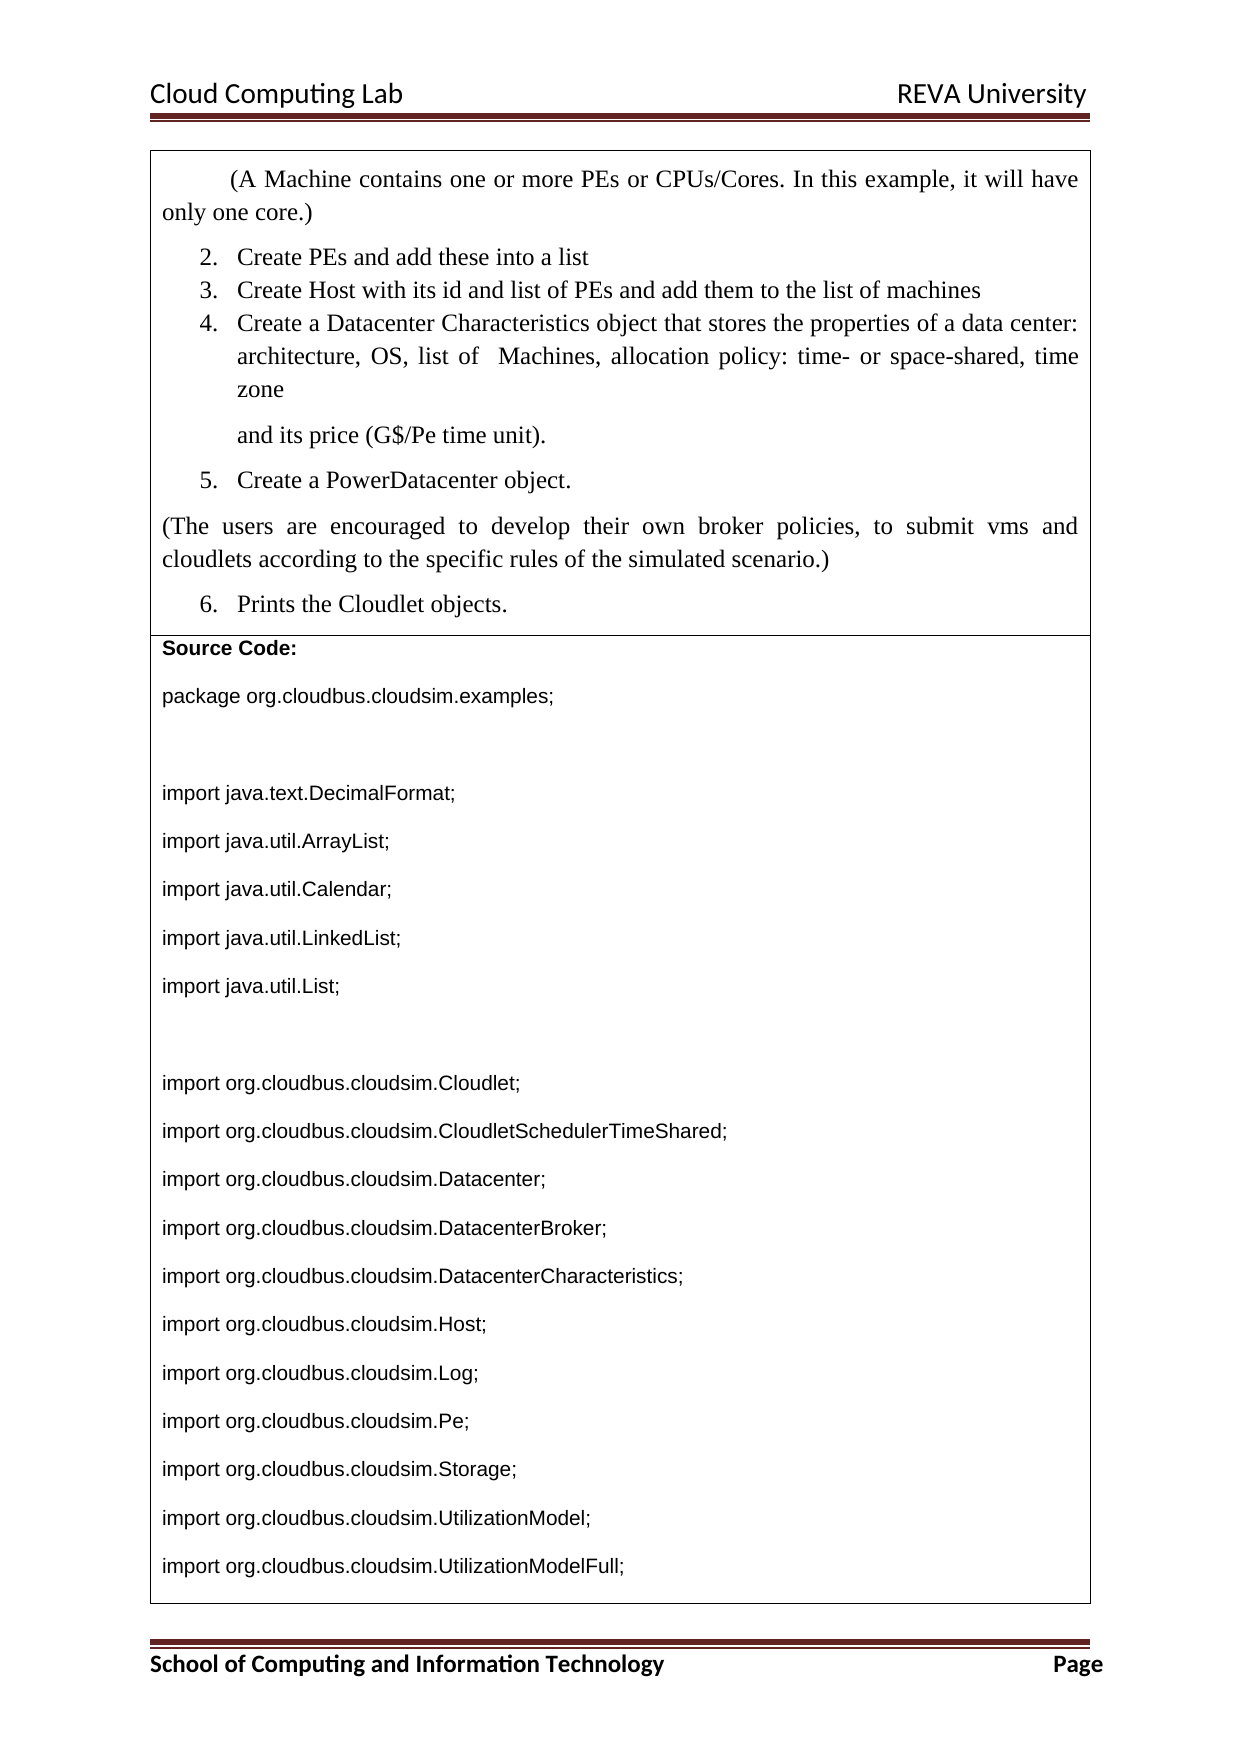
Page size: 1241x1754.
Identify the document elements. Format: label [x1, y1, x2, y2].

table_cell [151, 151, 1090, 634]
table_cell [151, 636, 1090, 1602]
